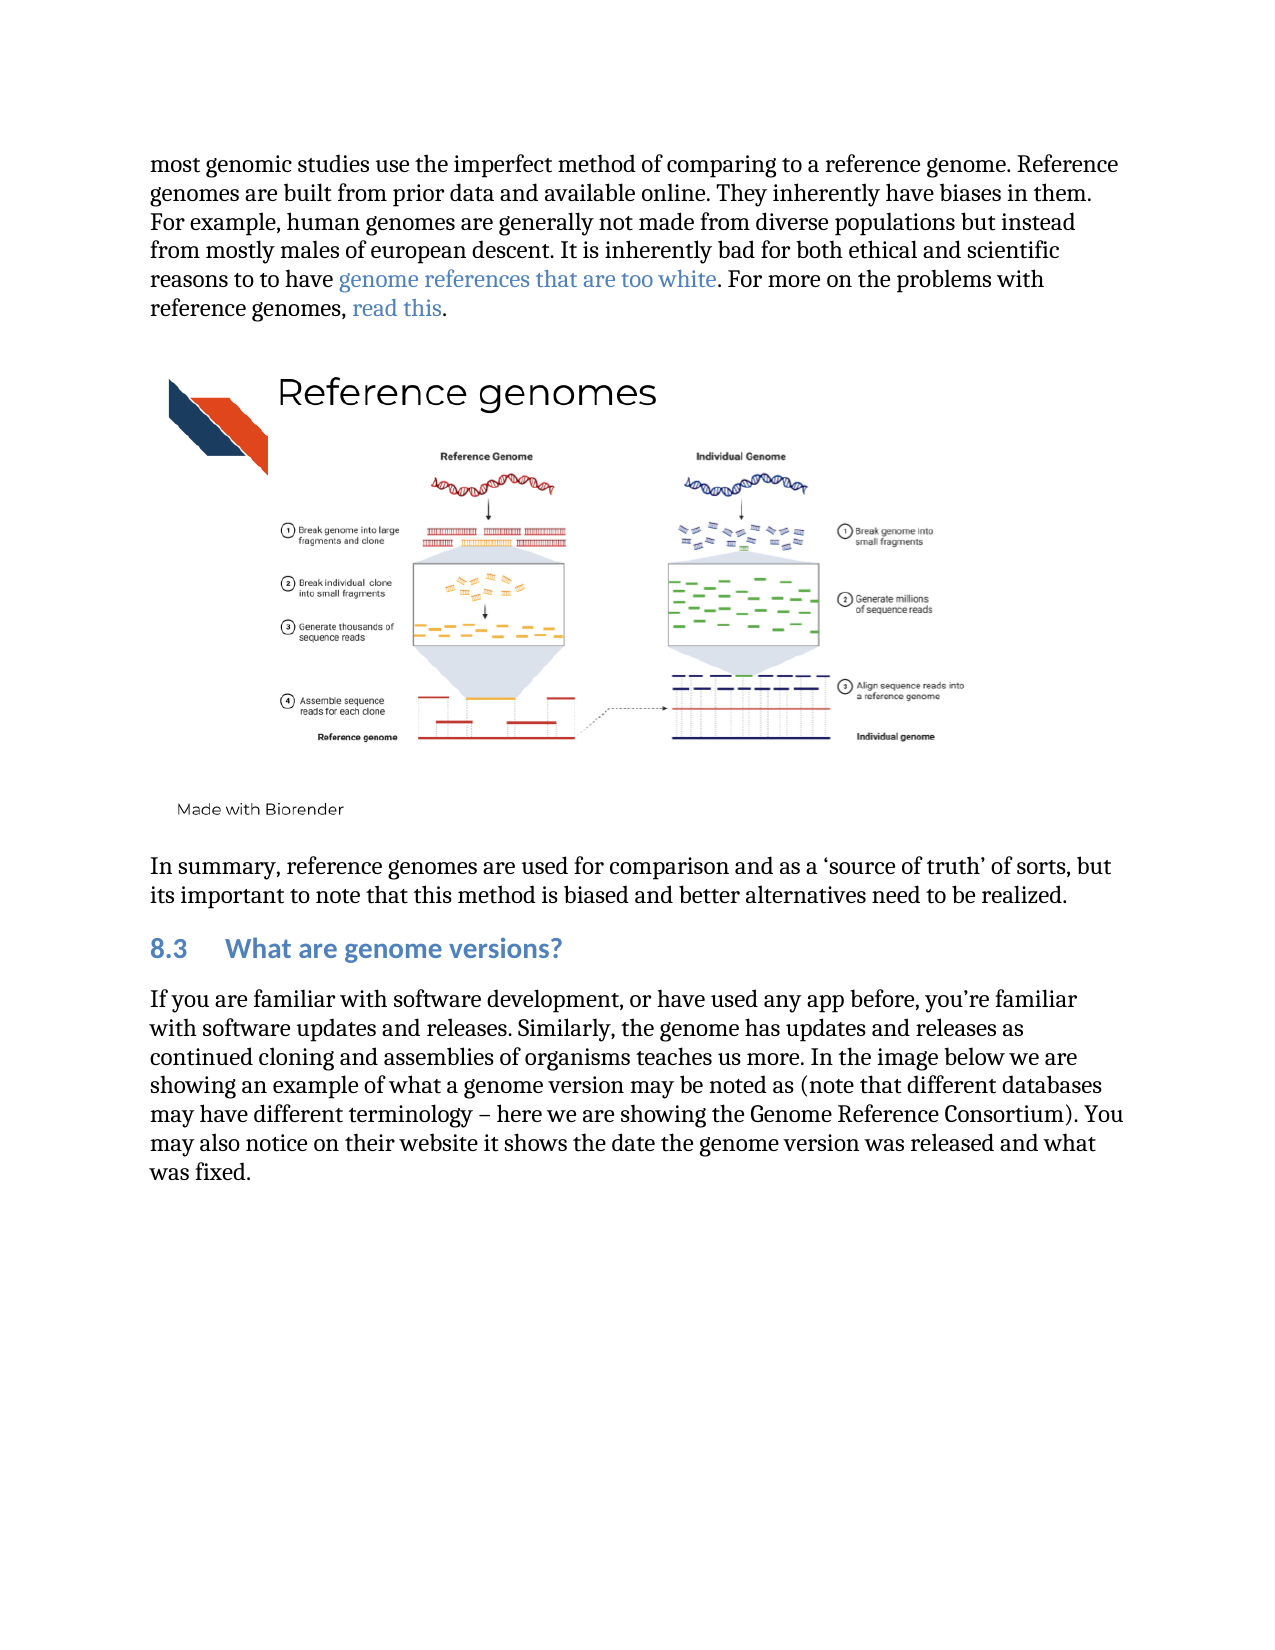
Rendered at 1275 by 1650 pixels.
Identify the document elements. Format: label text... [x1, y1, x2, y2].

text If you are familiar with software development, or have used any app before, you’re familiar with software updates and releases. Similarly, the genome has updates and releases as continued cloning and assemblies of organisms teaches us more. In the image below we are showing an example of what a genome version may be noted as (note that different databases may have different terminology – here we are showing the Genome Reference Consortium). You may also notice on their website it shows the date the genome version was released and what was fixed. [150, 985, 1125, 1186]
subtitle 8.3 What are genome versions? [150, 931, 1125, 966]
picture [168, 341, 1044, 834]
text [150, 150, 1125, 322]
text In summary, reference genomes are used for comparison and as a ‘source of truth’ of sorts, but its important to note that this method is biased and better alternatives need to be realized. [150, 852, 1125, 910]
